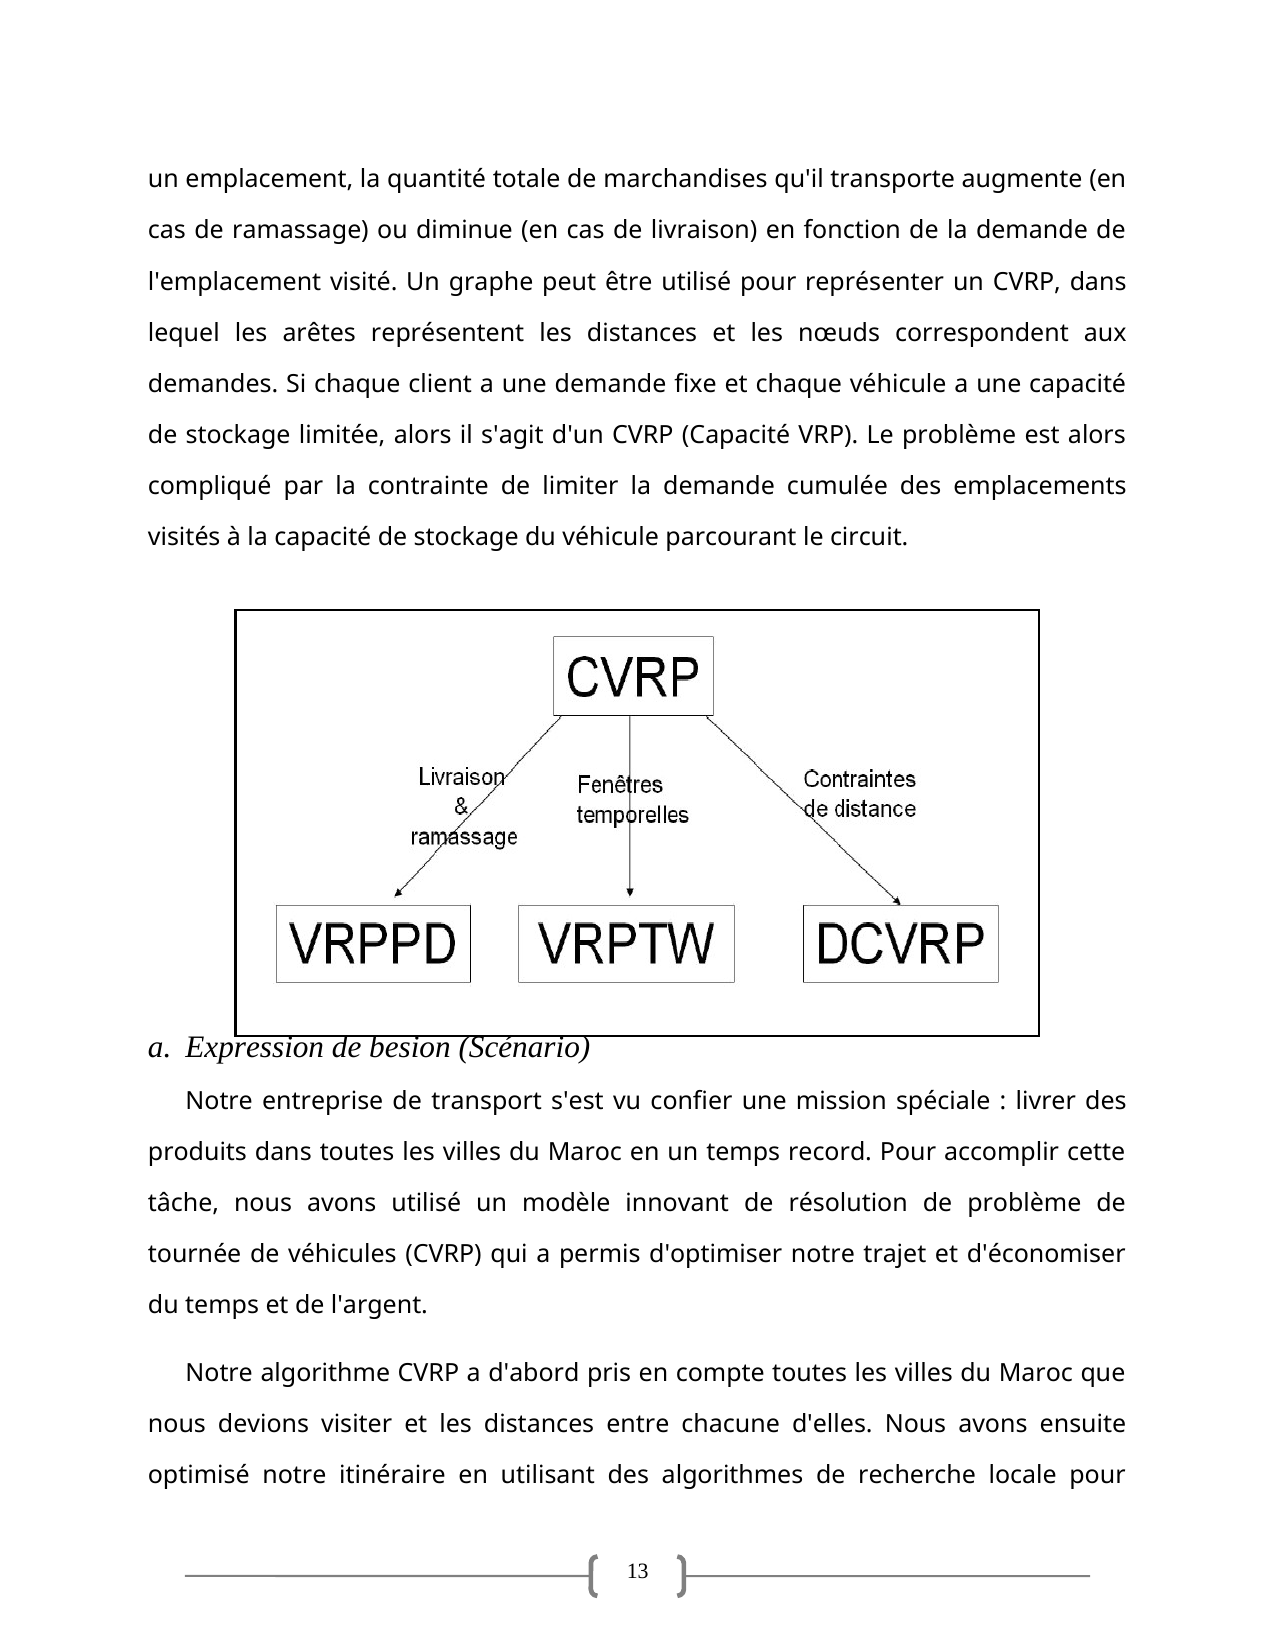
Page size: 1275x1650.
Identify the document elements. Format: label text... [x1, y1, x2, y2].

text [148, 1354, 1127, 1490]
picture [273, 636, 999, 987]
subtitle Expression de besion (Scénario) [148, 1028, 1127, 1064]
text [148, 161, 1127, 552]
text Notre entreprise de transport s'est vu confier une mission spéciale : livrer des produits dans toutes les villes du Maroc en un temps record. Pour accomplir cette tâche, nous avons utilisé un modèle innovant de résolution de problème de tournée de véhicules (CVRP) qui a permis d'optimiser notre trajet et d'économiser du temps et de l'argent. [148, 1082, 1127, 1321]
